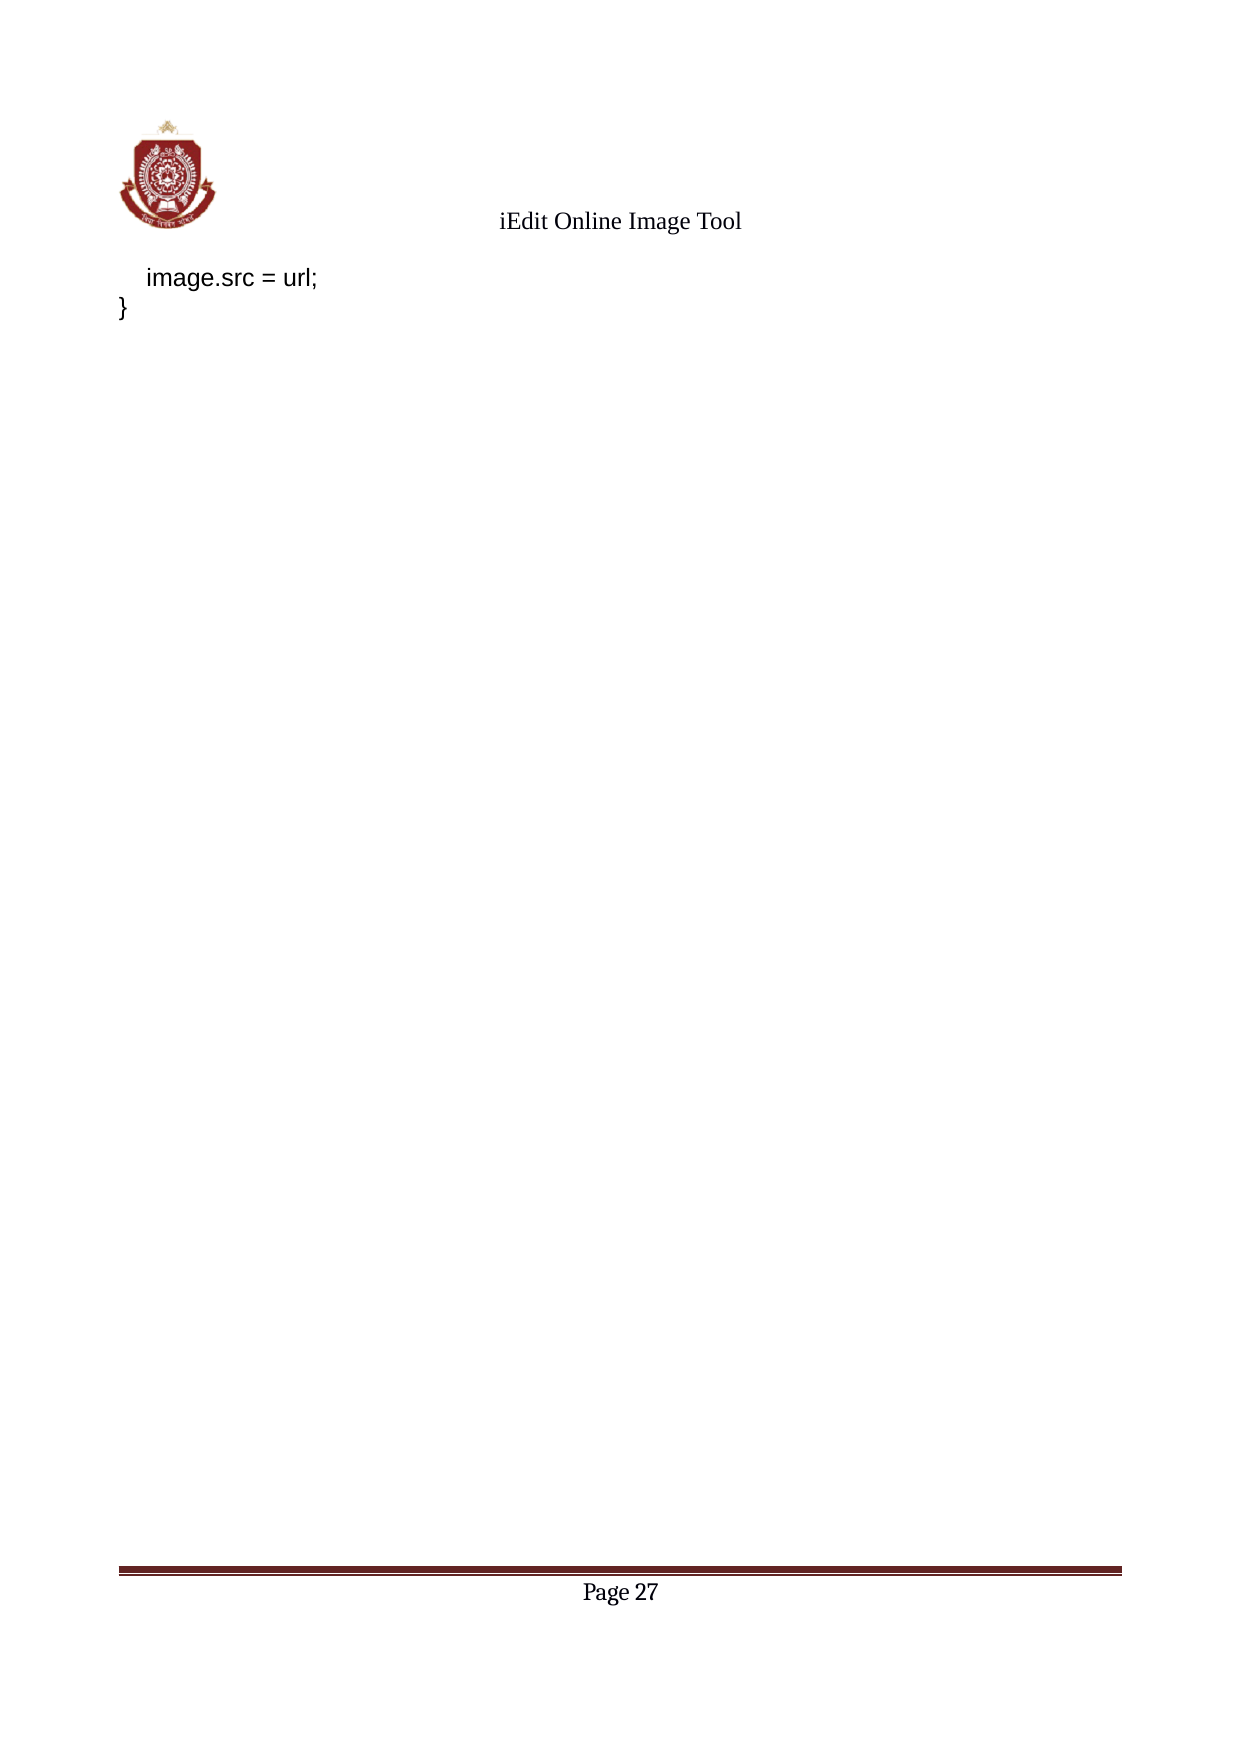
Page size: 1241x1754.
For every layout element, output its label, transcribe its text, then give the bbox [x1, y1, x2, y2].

text } [118, 292, 1122, 321]
text image.src = url; [118, 263, 1122, 292]
picture [118, 118, 224, 229]
